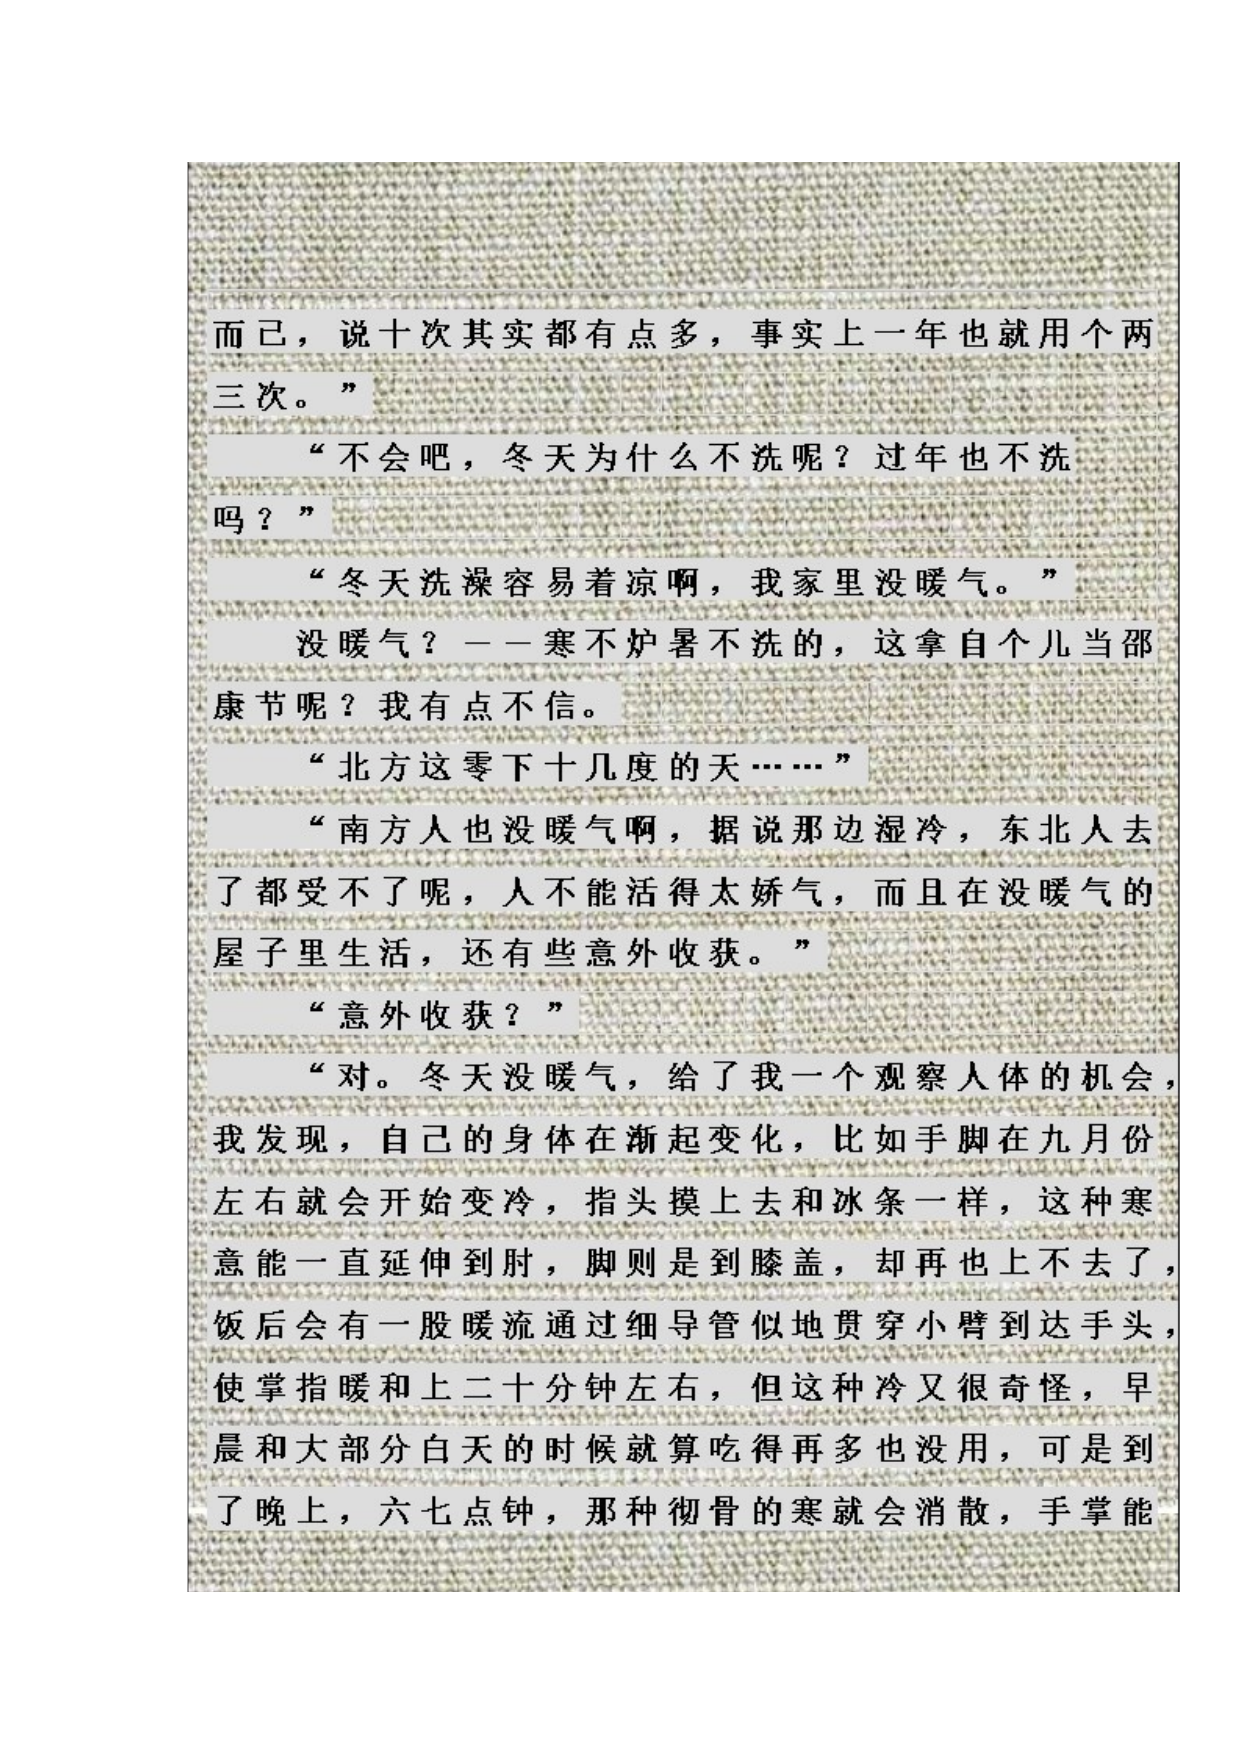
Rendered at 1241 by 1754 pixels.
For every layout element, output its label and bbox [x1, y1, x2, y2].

picture [187, 162, 1180, 1592]
